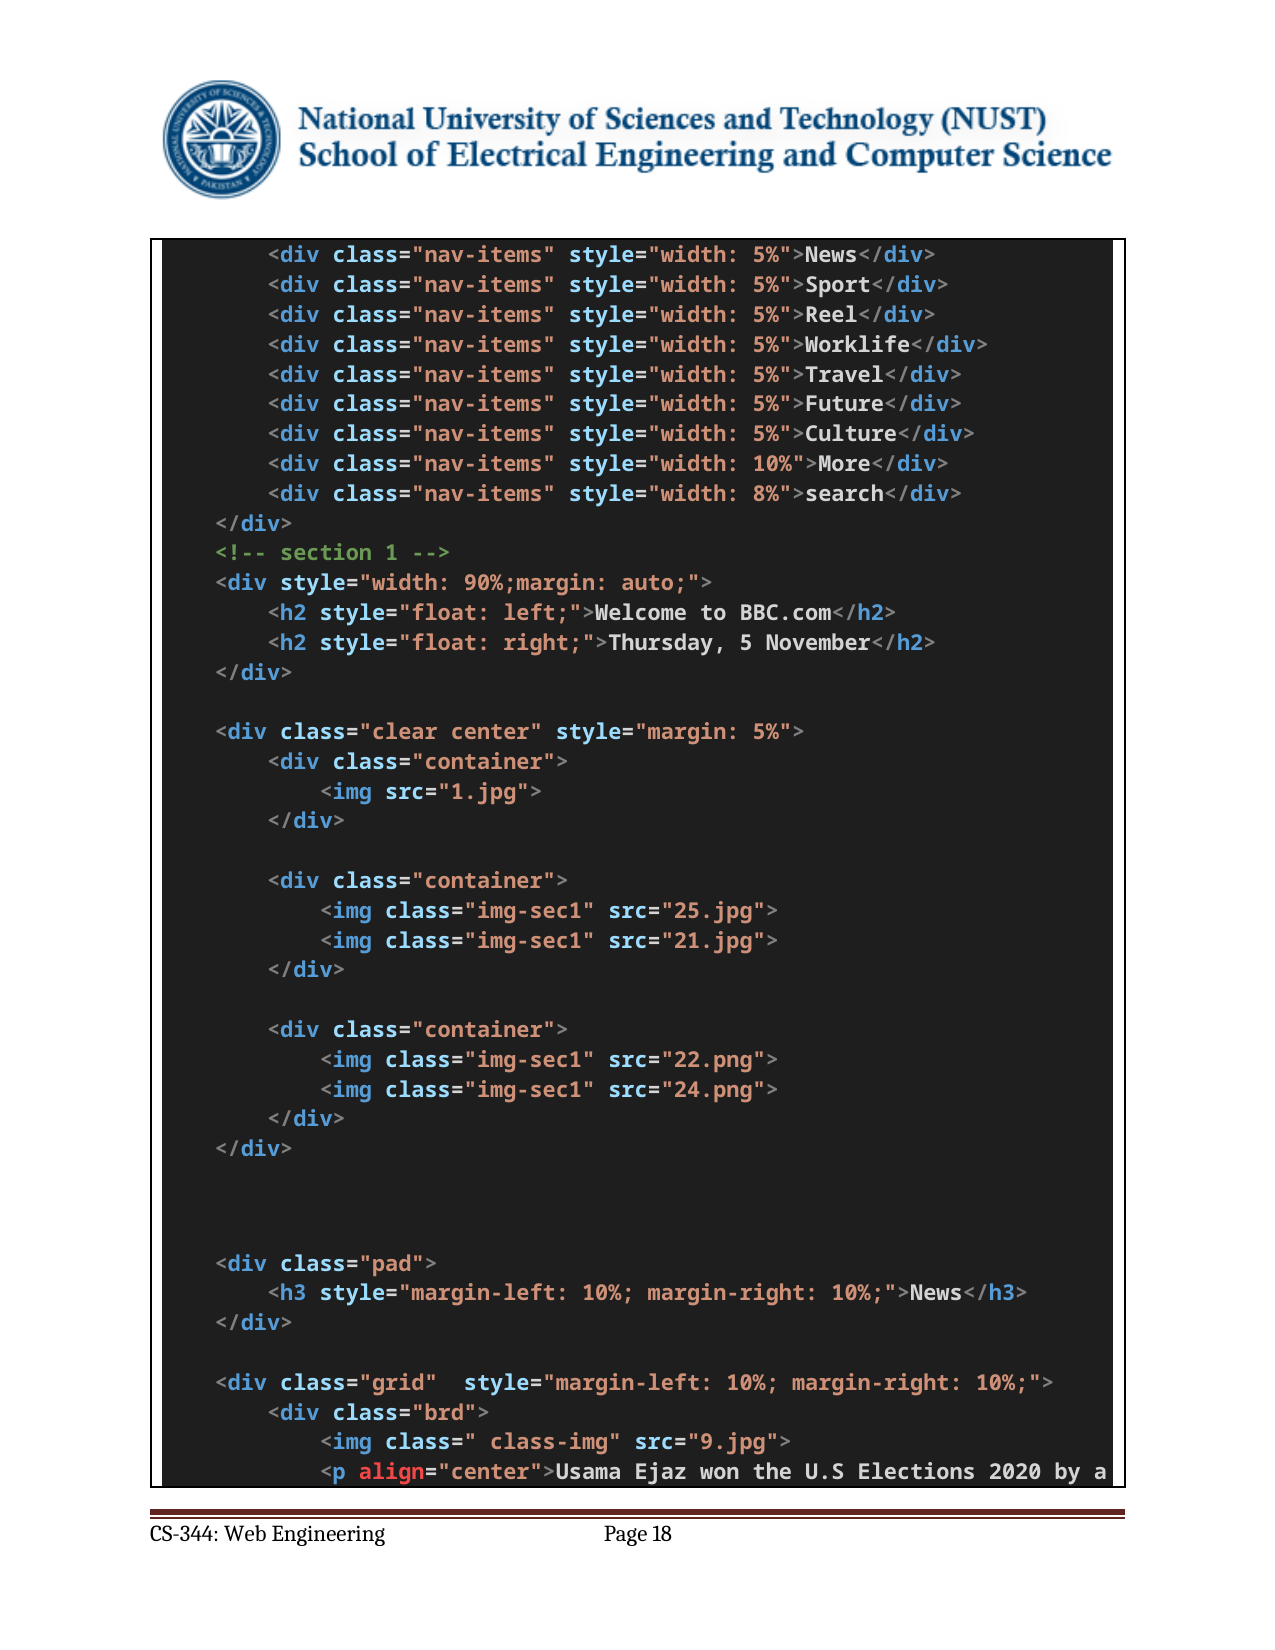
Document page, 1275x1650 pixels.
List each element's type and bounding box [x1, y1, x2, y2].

picture [150, 75, 1125, 210]
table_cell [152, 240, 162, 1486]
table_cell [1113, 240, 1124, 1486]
